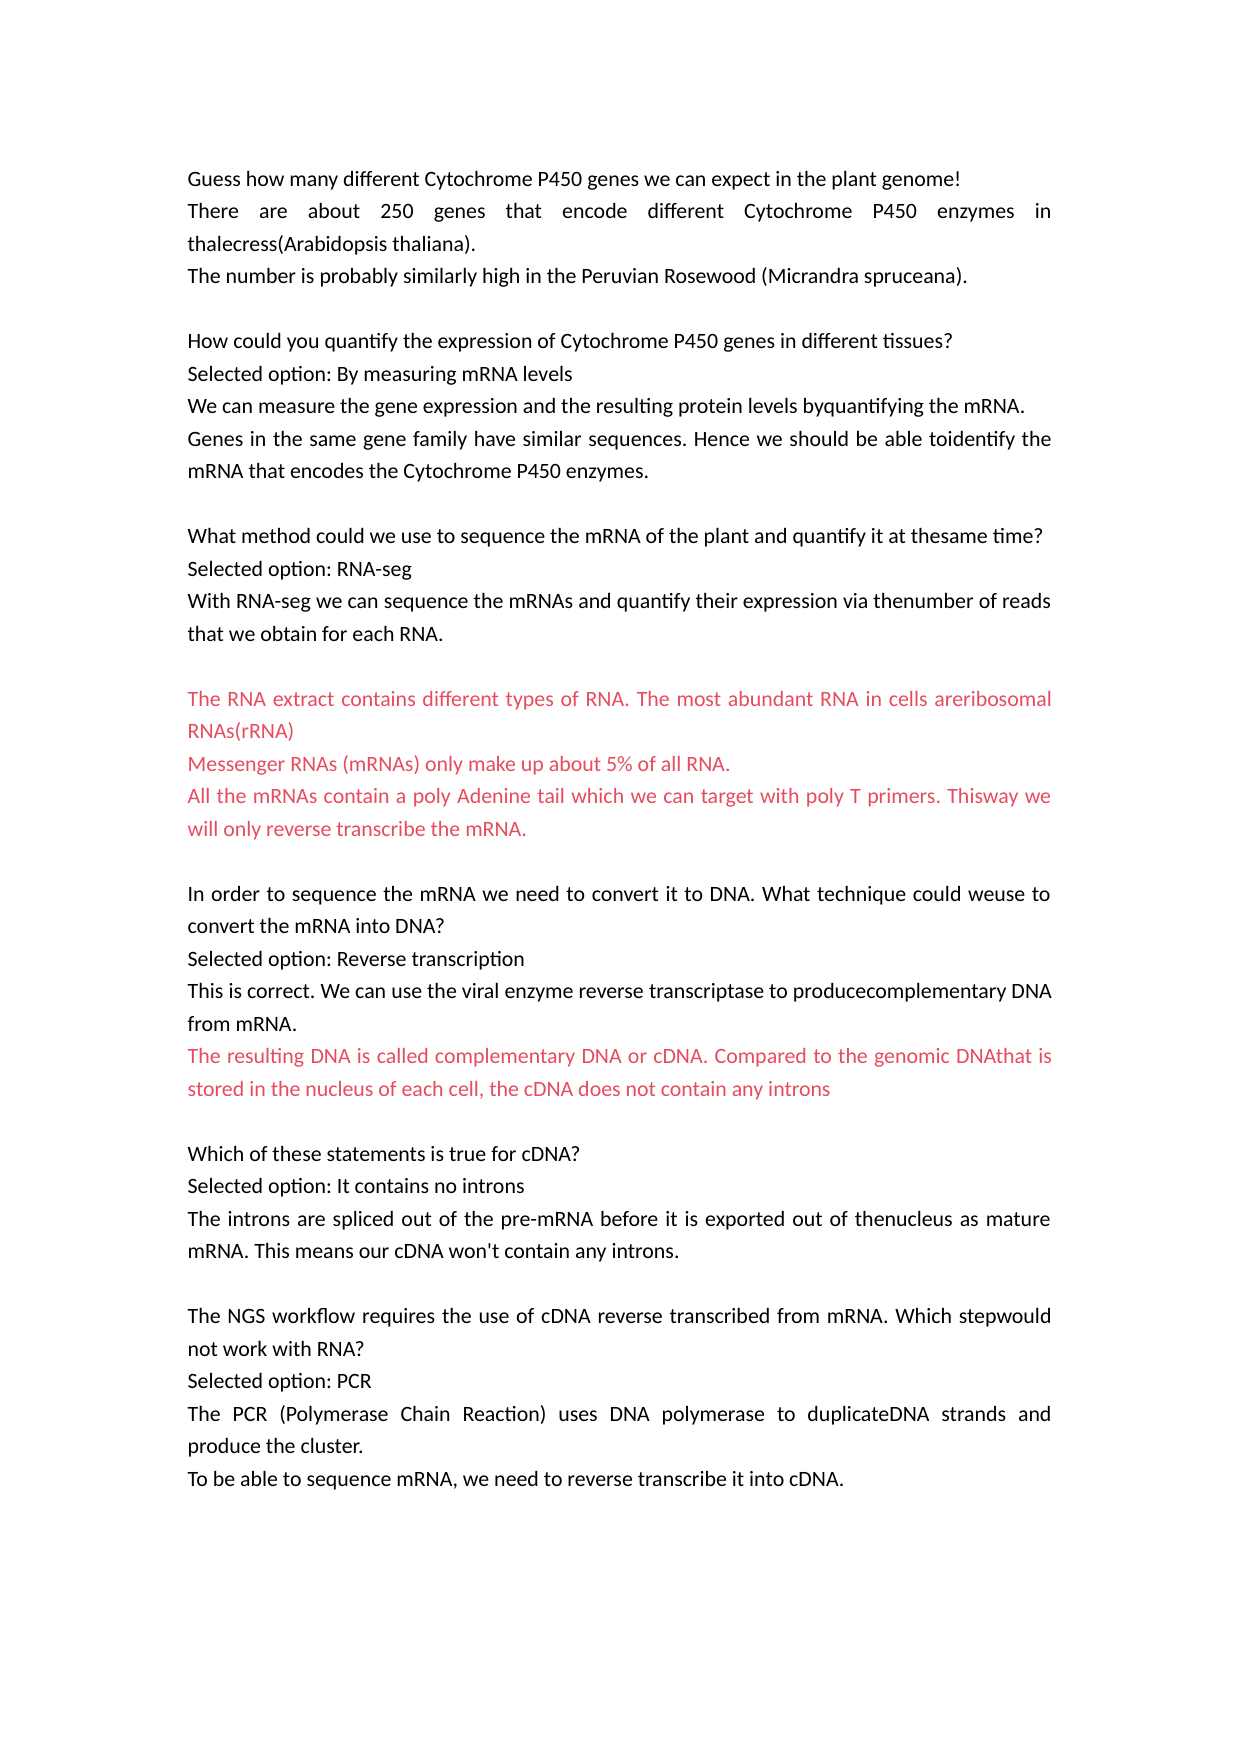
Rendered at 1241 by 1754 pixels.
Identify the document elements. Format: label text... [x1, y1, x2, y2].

text With RNA-seg we can sequence the mRNAs and quantify their expression via thenumber of reads that we obtain for each RNA. [187, 584, 1053, 649]
text All the mRNAs contain a poly Adenine tail which we can target with poly T primers. Thisway we will only reverse transcribe the mRNA. [187, 779, 1053, 844]
text The introns are spliced out of the pre-mRNA before it is exported out of thenucleus as mature mRNA. This means our cDNA won't contain any introns. [187, 1202, 1053, 1267]
text In order to sequence the mRNA we need to convert it to DNA. What technique could weuse to convert the mRNA into DNA? [187, 877, 1053, 942]
text There are about 250 genes that encode different Cytochrome P450 enzymes in thalecress(Arabidopsis thaliana). [187, 194, 1053, 259]
text How could you quantify the expression of Cytochrome P450 genes in different tissues? [187, 324, 1053, 357]
text The NGS workflow requires the use of cDNA reverse transcribed from mRNA. Which stepwould not work with RNA? [187, 1299, 1053, 1364]
text We can measure the gene expression and the resulting protein levels byquantifying the mRNA. [187, 389, 1053, 422]
text Selected option: Reverse transcription [187, 942, 1053, 974]
text Which of these statements is true for cDNA? [187, 1137, 1053, 1169]
text The RNA extract contains different types of RNA. The most abundant RNA in cells areribosomal RNAs(rRNA) [187, 682, 1053, 747]
text The resulting DNA is called complementary DNA or cDNA. Compared to the genomic DNAthat is stored in the nucleus of each cell, the cDNA does not contain any introns [187, 1039, 1053, 1104]
text Selected option: PCR [187, 1364, 1053, 1397]
text Genes in the same gene family have similar sequences. Hence we should be able toidentify the mRNA that encodes the Cytochrome P450 enzymes. [187, 422, 1053, 487]
text Guess how many different Cytochrome P450 genes we can expect in the plant genome! [187, 162, 1053, 194]
text Messenger RNAs (mRNAs) only make up about 5% of all RNA. [187, 747, 1053, 779]
text This is correct. We can use the viral enzyme reverse transcriptase to producecomplementary DNA from mRNA. [187, 974, 1053, 1039]
text Selected option: RNA-seg [187, 552, 1053, 584]
text The PCR (Polymerase Chain Reaction) uses DNA polymerase to duplicateDNA strands and produce the cluster. [187, 1397, 1053, 1462]
text Selected option: By measuring mRNA levels [187, 357, 1053, 389]
text The number is probably similarly high in the Peruvian Rosewood (Micrandra spruceana). [187, 259, 1053, 292]
text To be able to sequence mRNA, we need to reverse transcribe it into cDNA. [187, 1462, 1053, 1494]
text What method could we use to sequence the mRNA of the plant and quantify it at thesame time? [187, 519, 1053, 552]
text Selected option: It contains no introns [187, 1169, 1053, 1202]
